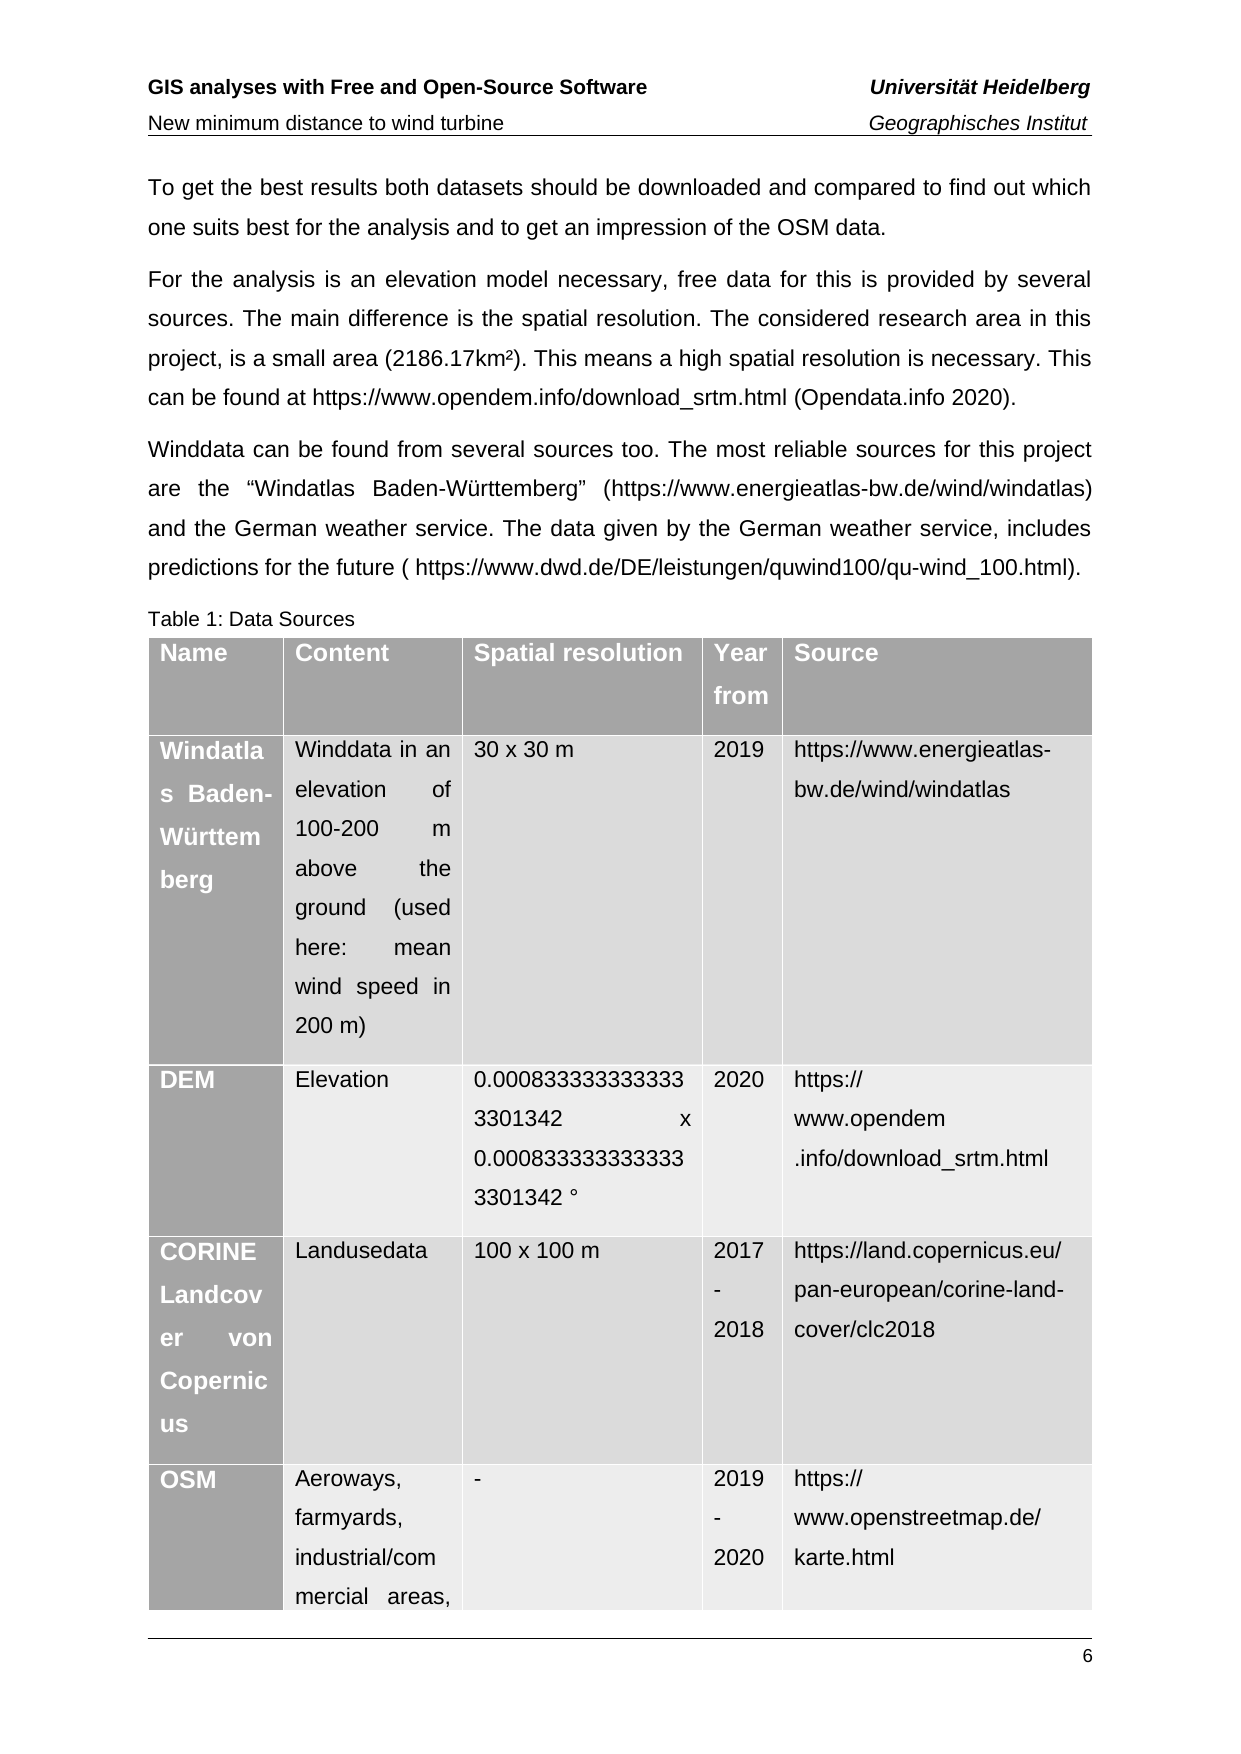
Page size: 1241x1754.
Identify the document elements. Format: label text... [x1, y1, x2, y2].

table_cell Windatlas Baden-Württemberg [149, 736, 283, 1064]
table_cell 2017-2018 [703, 1237, 782, 1464]
text Table 1: Data Sources [148, 606, 1092, 630]
table_cell 2020 [703, 1066, 782, 1236]
table_cell 2019-2020 [703, 1465, 782, 1610]
table_cell Elevation [284, 1066, 462, 1236]
table_cell CORINE Landcover von Copernicus [149, 1237, 283, 1464]
table_header Year from [703, 638, 782, 735]
table_cell 0.0008333333333333301342 x 0.0008333333333333301342 ° [463, 1066, 702, 1236]
table_cell https://www.energieatlas-bw.de/wind/windatlas [783, 736, 1092, 1064]
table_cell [284, 1465, 462, 1610]
table_cell 30 x 30 m [463, 736, 702, 1064]
table_cell 100 x 100 m [463, 1237, 702, 1464]
table_header Name [149, 638, 283, 735]
text To get the best results both datasets should be downloaded and compared to find out which one suits best for the analysis and to get an impression of the OSM data. [148, 174, 1092, 240]
table_cell DEM [149, 1066, 283, 1236]
table_cell https://land.copernicus.eu/pan-european/corine-land-cover/clc2018 [783, 1237, 1092, 1464]
table_cell OSM [149, 1465, 283, 1610]
table_header Content [284, 638, 462, 735]
table_header Source [783, 638, 1092, 735]
table_cell Winddata in an elevation of 100-200 m above the ground (used here: mean wind speed in 200 m) [284, 736, 462, 1064]
table_cell - [463, 1465, 702, 1610]
text Winddata can be found from several sources too. The most reliable sources for this project are the “Windatlas Baden-Württemberg” (https://www.energieatlas-bw.de/wind/windatlas) and the German weather service. The data given by the German weather service, includes predictions for the future ( https://www.dwd.de/DE/leistungen/quwind100/qu-wind_100.html). [148, 436, 1092, 581]
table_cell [783, 1465, 1092, 1610]
table_header Spatial resolution [463, 638, 702, 735]
table_cell https://www.opendem .info/download_srtm.html [783, 1066, 1092, 1236]
table_cell 2019 [703, 736, 782, 1064]
table_cell Landusedata [284, 1237, 462, 1464]
text For the analysis is an elevation model necessary, free data for this is provided by several sources. The main difference is the spatial resolution. The considered research area in this project, is a small area (2186.17km²). This means a high spatial resolution is necessary. This can be found at https://www.opendem.info/download_srtm.html (Opendata.info 2020). [148, 266, 1092, 410]
